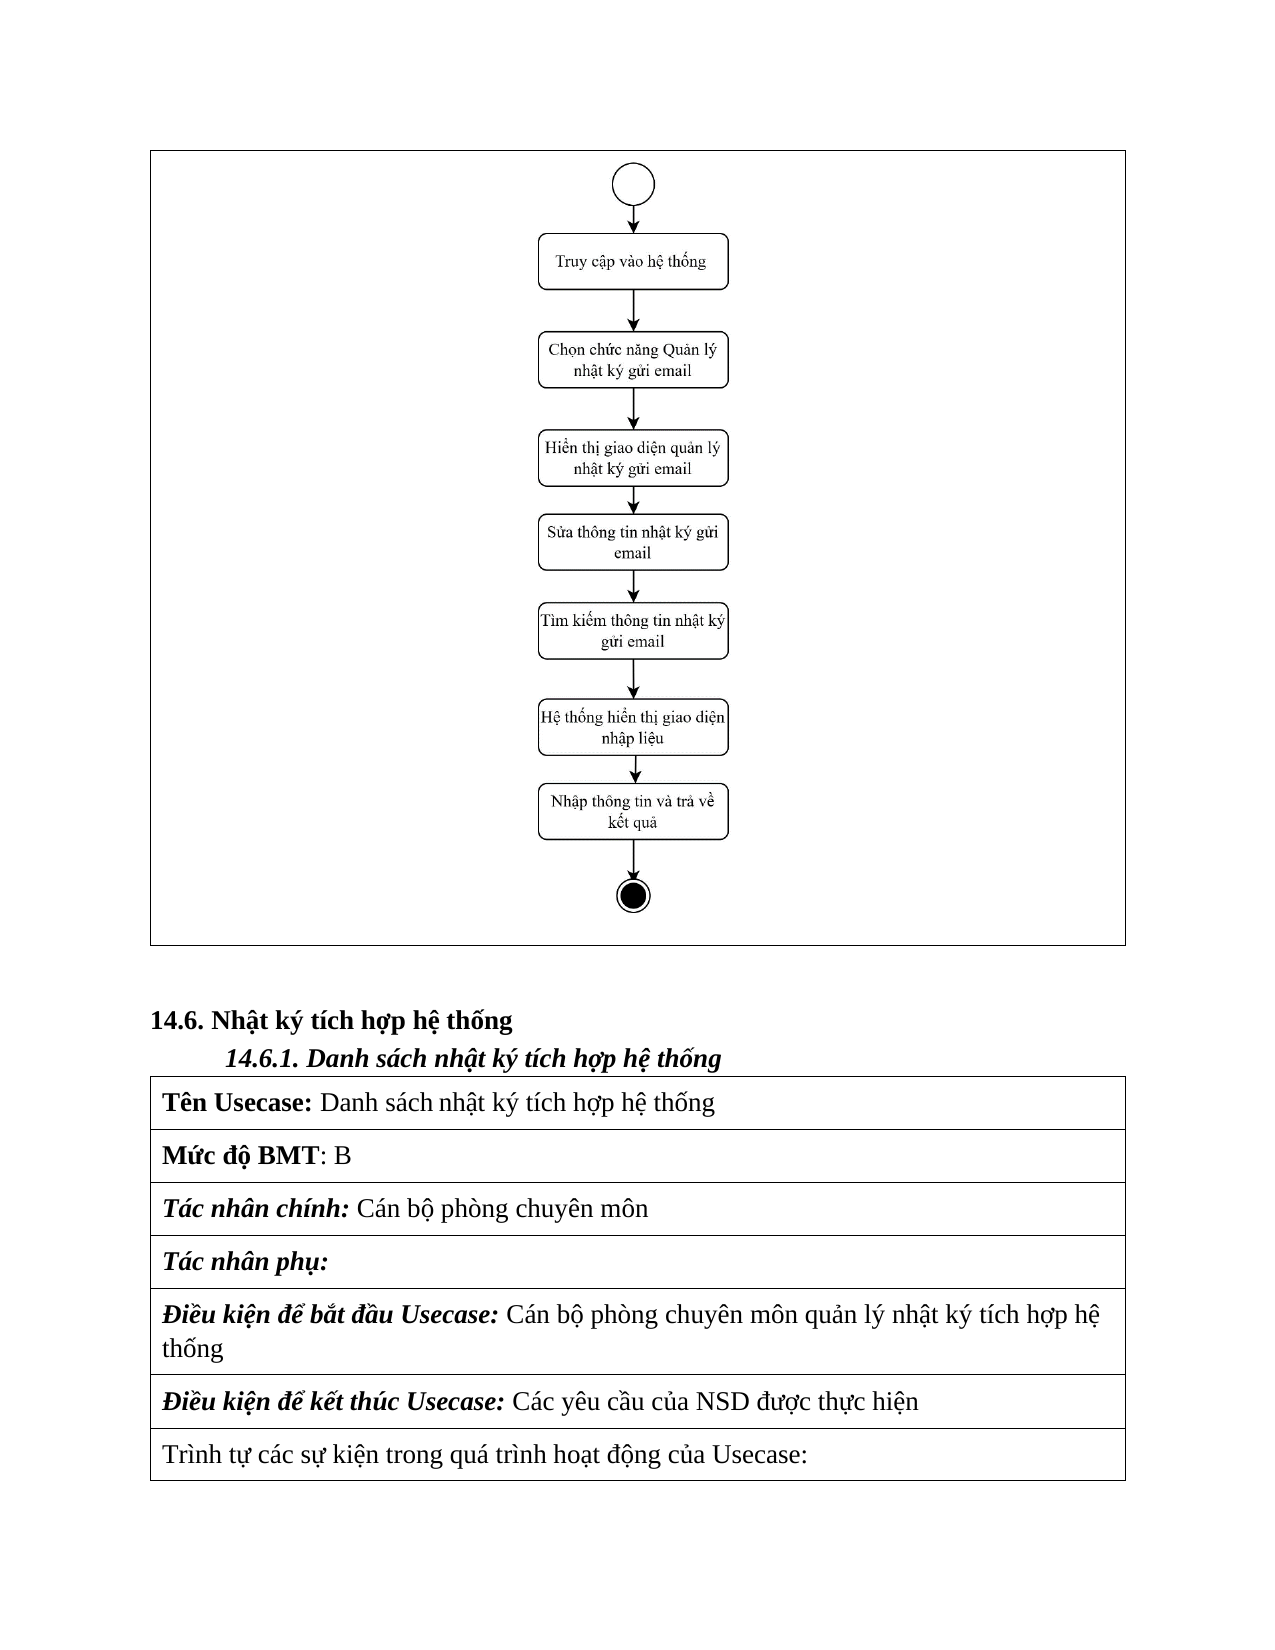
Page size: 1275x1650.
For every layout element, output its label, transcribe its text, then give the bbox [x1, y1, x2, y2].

picture [531, 151, 745, 926]
table_cell Tác nhân chính: Cán bộ phòng chuyên môn [151, 1183, 1125, 1235]
table_cell Mức độ BMT: B [151, 1130, 1125, 1182]
table_header Tên Usecase: Danh sách nhật ký tích hợp hệ thống [151, 1077, 1125, 1129]
table_cell Sơ đồ hoạt động: [151, 151, 1125, 945]
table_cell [151, 1429, 1125, 1480]
table_cell Điều kiện để bắt đầu Usecase: Cán bộ phòng chuyên môn quản lý nhật ký tích hợp hệ thống [151, 1289, 1125, 1374]
subtitle 14.6.1. Danh sách nhật ký tích hợp hệ thống [225, 1042, 1125, 1073]
subtitle 14.6. Nhật ký tích hợp hệ thống [150, 1004, 1125, 1036]
table_cell Điều kiện để kết thúc Usecase: Các yêu cầu của NSD được thực hiện [151, 1375, 1125, 1427]
table_cell Tác nhân phụ: [151, 1236, 1125, 1288]
